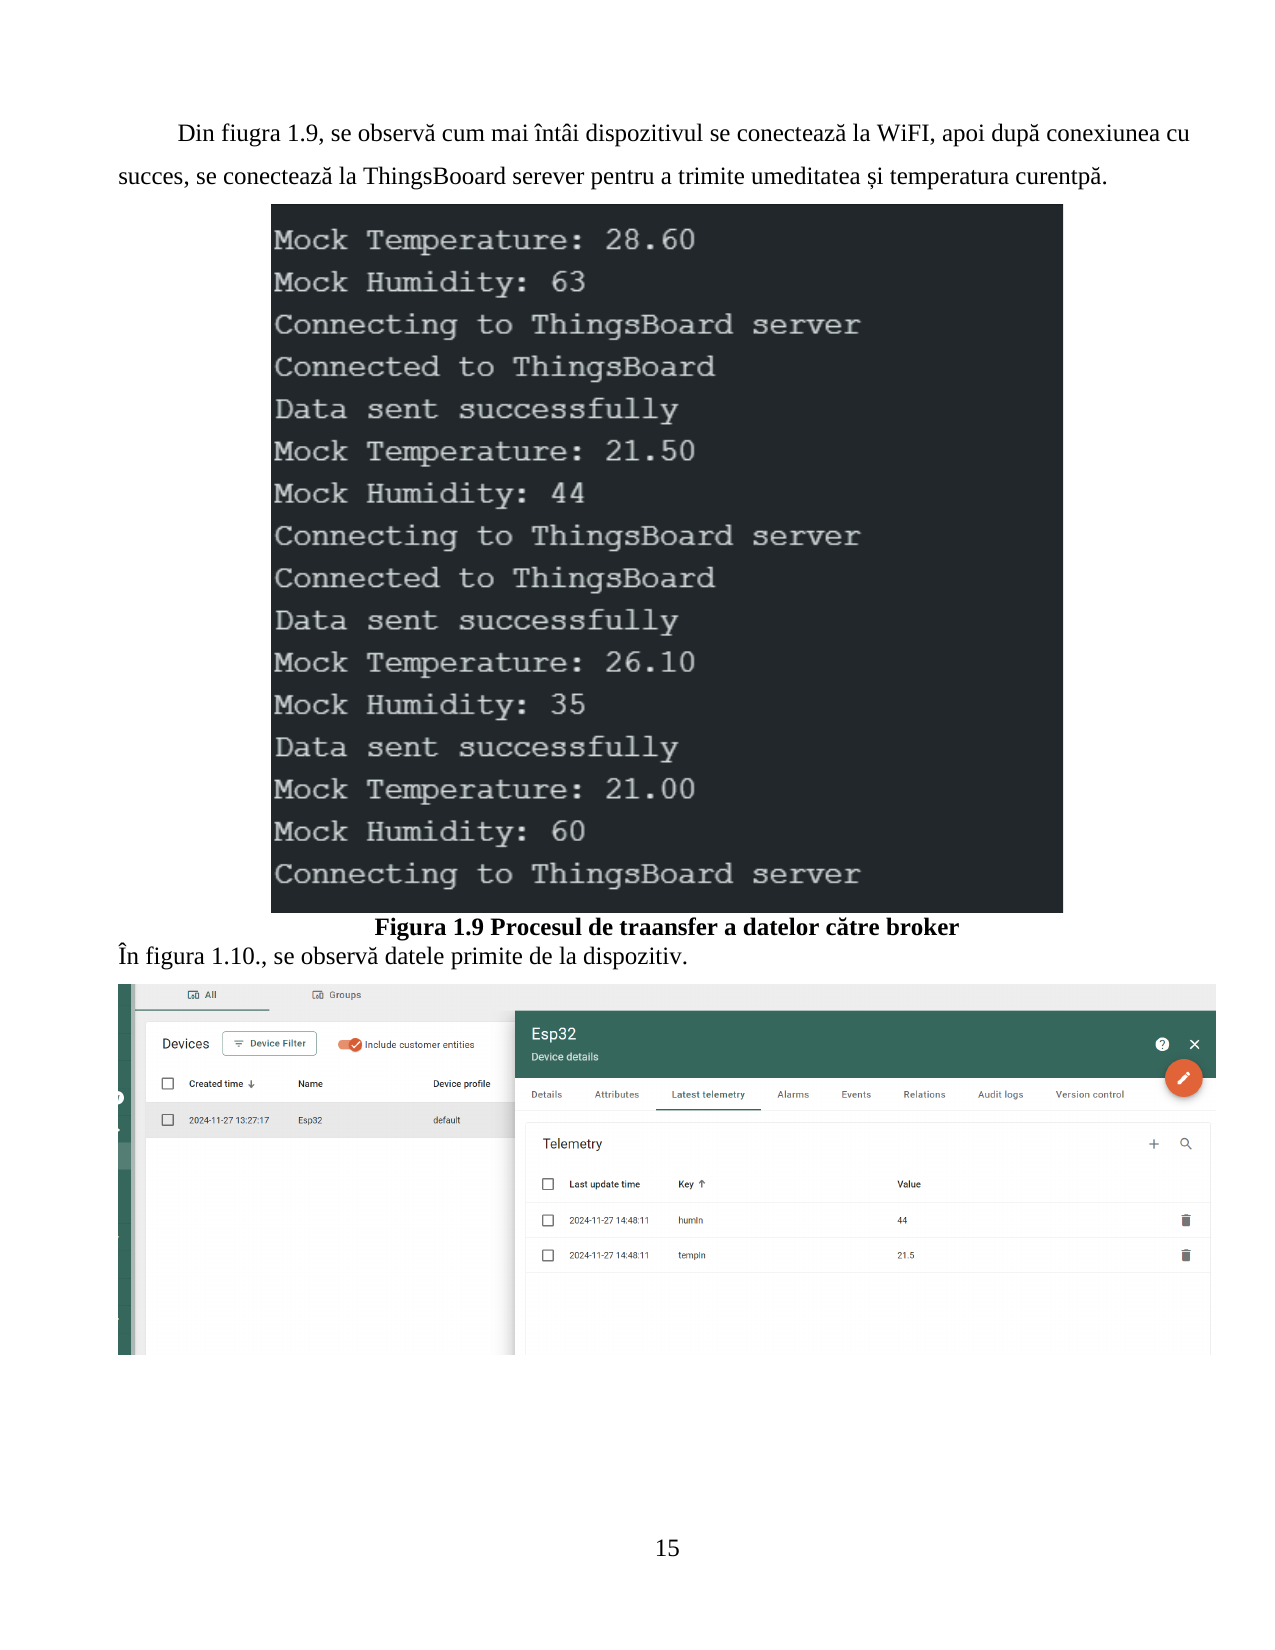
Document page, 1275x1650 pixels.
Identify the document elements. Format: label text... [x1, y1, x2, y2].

picture [271, 204, 1064, 913]
text Din fiugra 1.9, se observă cum mai întâi dispozitivul se conectează la WiFI, apoi după conexiunea cu succes, se conectează la ThingsBooard serever pentru a trimite umeditatea și temperatura curentpă. [118, 118, 1216, 190]
picture [118, 984, 1216, 1355]
text Figura 1.9 Procesul de traansfer a datelor către broker [118, 912, 1216, 941]
text În figura 1.10., se observă datele primite de la dispozitiv. [118, 941, 1216, 970]
